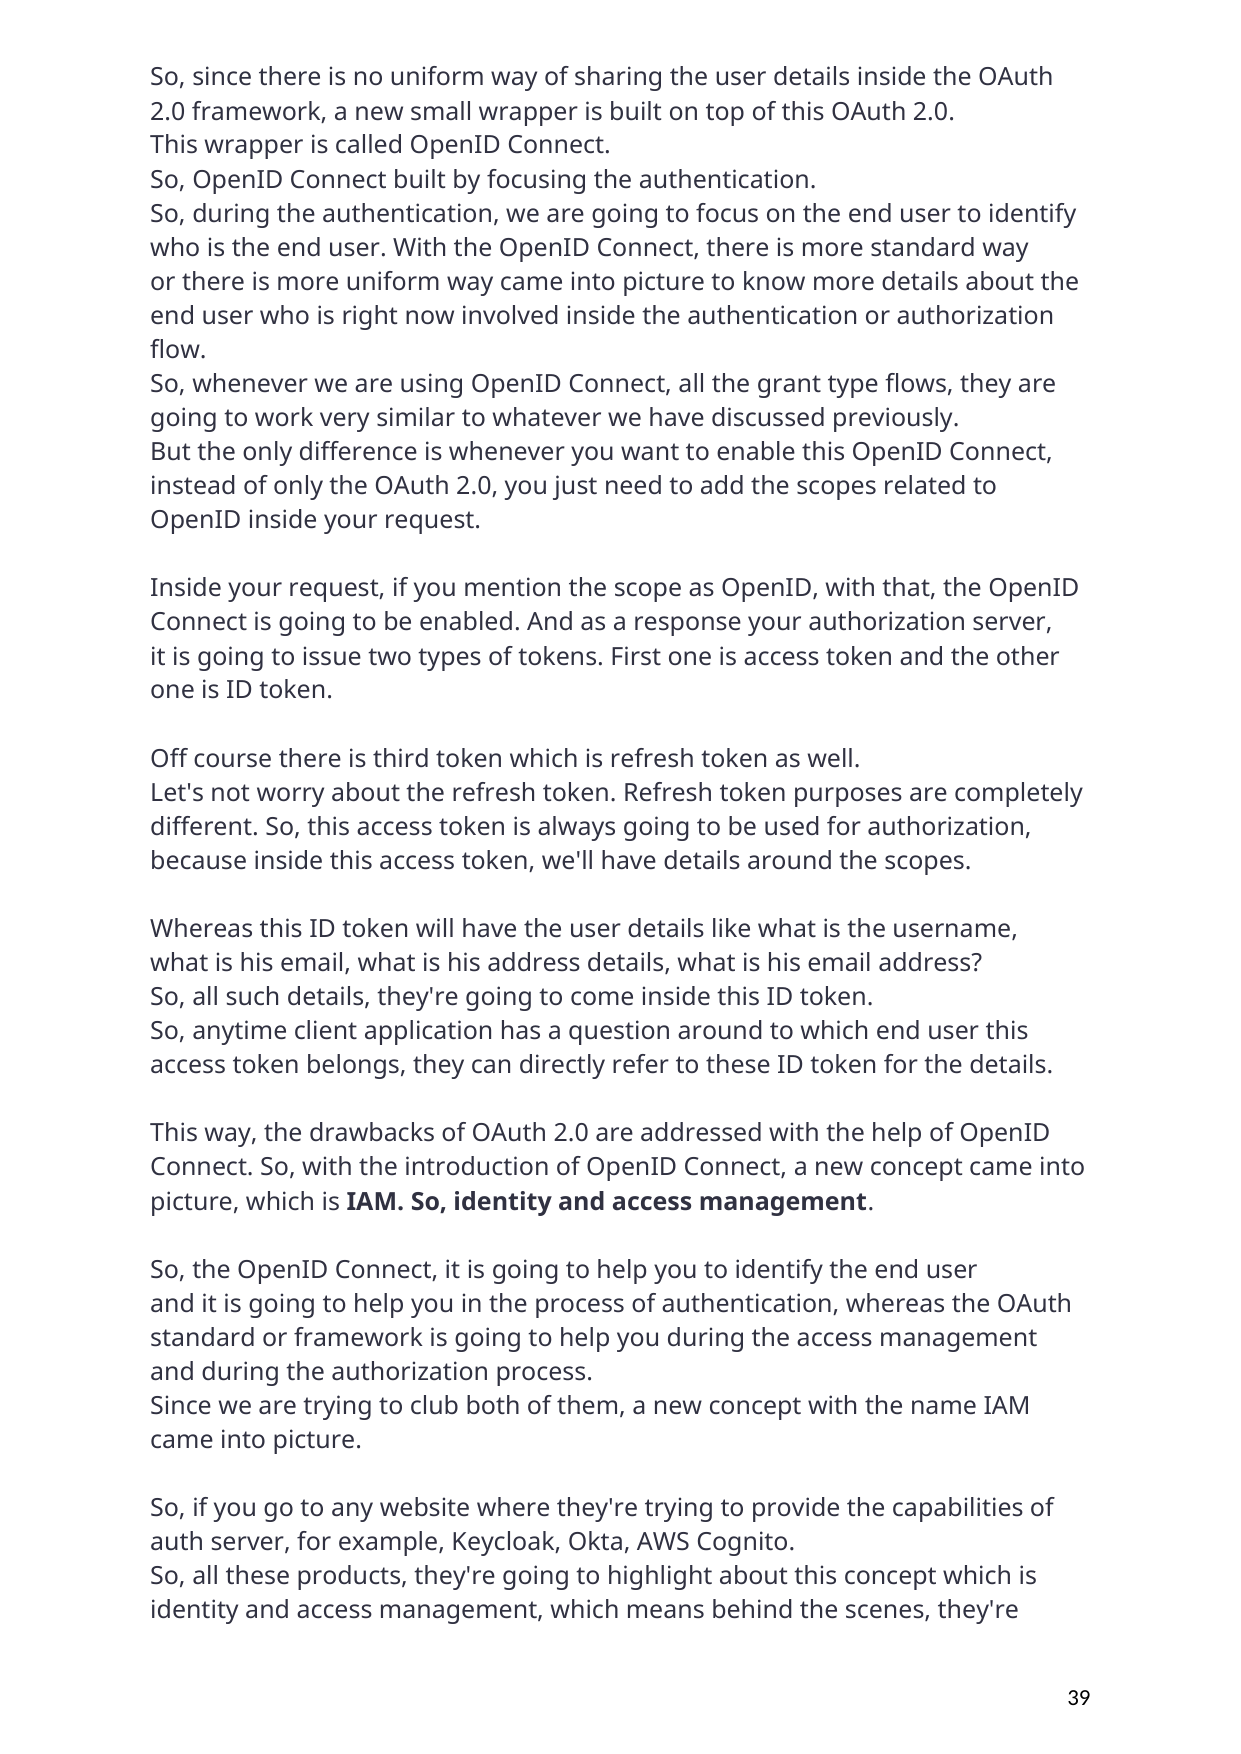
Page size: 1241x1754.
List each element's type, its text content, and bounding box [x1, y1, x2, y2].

text But the only difference is whenever you want to enable this OpenID Connect, [150, 434, 1090, 468]
text So, whenever we are using OpenID Connect, all the grant type flows, they are going to work very similar to whatever we have discussed previously. [150, 366, 1090, 434]
text and it is going to help you in the process of authentication, whereas the OAuth standard or framework is going to help you during the access management [150, 1285, 1090, 1353]
text So, if you go to any website where they're trying to provide the capabilities of auth server, for example, Keycloak, Okta, AWS Cognito. [150, 1490, 1090, 1558]
text Whereas this ID token will have the user details like what is the username, [150, 911, 1090, 945]
text what is his email, what is his address details, what is his email address? [150, 945, 1090, 979]
text So, all such details, they're going to come inside this ID token. [150, 979, 1090, 1013]
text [150, 1558, 1090, 1626]
text So, OpenID Connect built by focusing the authentication. [150, 161, 1090, 195]
text or there is more uniform way came into picture to know more details about the end user who is right now involved inside the authentication or authorization flow. [150, 263, 1090, 366]
text instead of only the OAuth 2.0, you just need to add the scopes related to OpenID inside your request. [150, 468, 1090, 536]
text Off course there is third token which is refresh token as well. [150, 740, 1090, 774]
text Let's not worry about the refresh token. Refresh token purposes are completely different. So, this access token is always going to be used for authorization, [150, 774, 1090, 842]
text Inside your request, if you mention the scope as OpenID, with that, the OpenID Connect is going to be enabled. And as a response your authorization server, [150, 570, 1090, 638]
text So, since there is no uniform way of sharing the user details inside the OAuth 2.0 framework, a new small wrapper is built on top of this OAuth 2.0. [150, 59, 1090, 127]
text This way, the drawbacks of OAuth 2.0 are addressed with the help of OpenID Connect. So, with the introduction of OpenID Connect, a new concept came into picture, which is IAM. So, identity and access management. [150, 1115, 1090, 1217]
text So, the OpenID Connect, it is going to help you to identify the end user [150, 1251, 1090, 1285]
text This wrapper is called OpenID Connect. [150, 127, 1090, 161]
text Since we are trying to club both of them, a new concept with the name IAM came into picture. [150, 1387, 1090, 1456]
text So, anytime client application has a question around to which end user this access token belongs, they can directly refer to these ID token for the details. [150, 1013, 1090, 1081]
text So, during the authentication, we are going to focus on the end user to identify who is the end user. With the OpenID Connect, there is more standard way [150, 195, 1090, 263]
text it is going to issue two types of tokens. First one is access token and the other one is ID token. [150, 638, 1090, 706]
text and during the authorization process. [150, 1353, 1090, 1387]
text because inside this access token, we'll have details around the scopes. [150, 842, 1090, 877]
